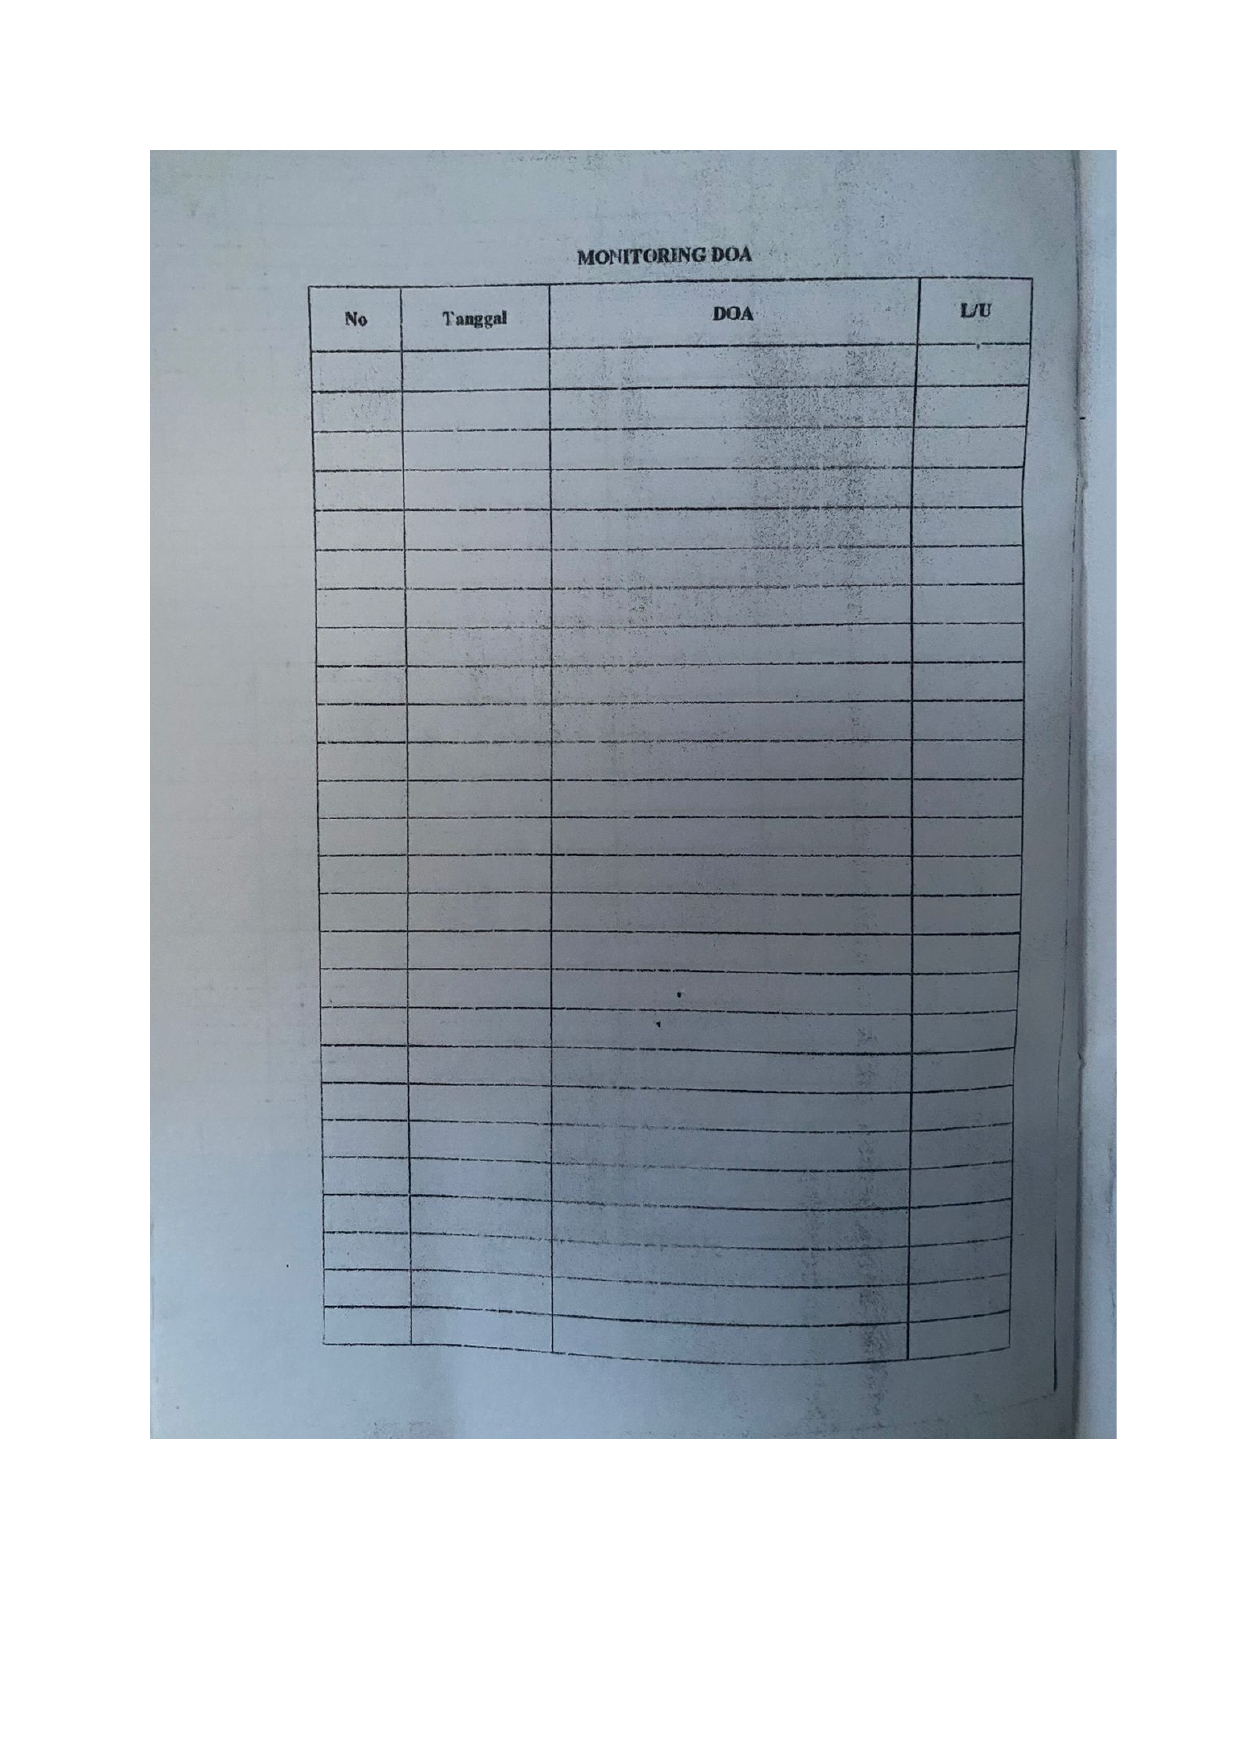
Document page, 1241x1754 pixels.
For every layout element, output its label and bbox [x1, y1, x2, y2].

picture [150, 150, 1117, 1439]
